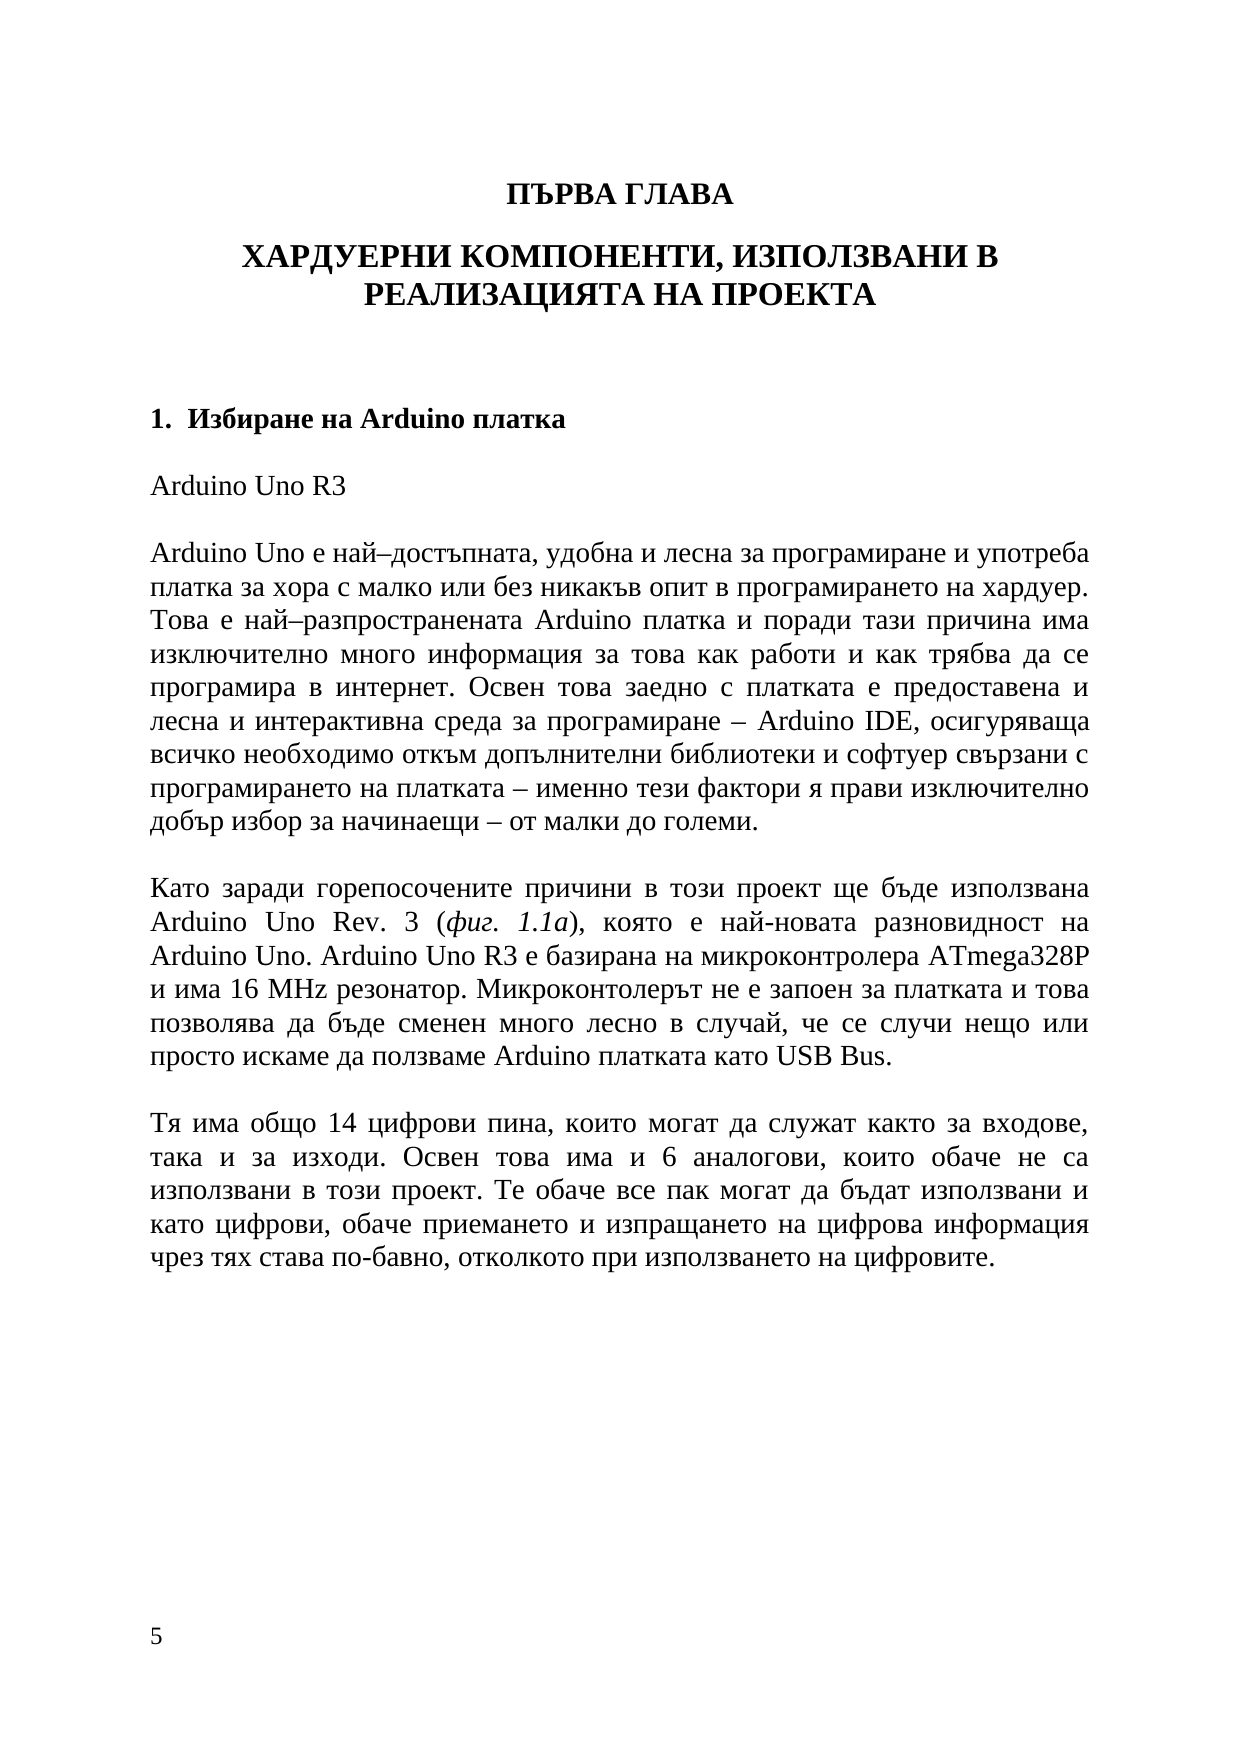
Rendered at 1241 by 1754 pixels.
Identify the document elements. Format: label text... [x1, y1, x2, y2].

text Тя има общо 14 цифрови пина, които могат да служат както за входове, така и за изходи. Освен това има и 6 аналогови, които обаче не са използвани в този проект. Те обаче все пак могат да бъдат използвани и като цифрови, обаче приемането и изпращането на цифрова информация чрез тях става по-бавно, отколкото при използването на цифровите. [150, 1105, 1090, 1273]
subtitle Избиране на Arduino платка [150, 401, 1090, 434]
text Като заради горепосочените причини в този проект ще бъде използвана Arduino Uno Rev. 3 (фиг. 1.1а), която е най-новата разновидност на Arduino Uno. Аrduino Uno R3 е базирана на микроконтролера ATmega328P и има 16 MHz резонатор. Микроконтолерът не е запоен за платката и това позволява да бъде сменен много лесно в случай, че се случи нещо или просто искаме да ползваме Arduino платката като USB Bus. [150, 871, 1090, 1072]
subtitle ПЪРВА ГЛАВА [150, 175, 1090, 211]
text Arduino Uno е най–достъпната, удобна и лесна за програмиране и употреба платка за хора с малко или без никакъв опит в програмирането на хардуер. Това е най–разпространената Arduino платка и поради тази причина има изключително много информация за това как работи и как трябва да се програмира в интернет. Освен това заедно с платката е предоставена и лесна и интерактивна среда за програмиране – Arduino IDE, осигуряваща всичко необходимо откъм допълнителни библиотеки и софтуер свързани с програмирането на платката – именно тези фактори я прави изключително добър избор за начинаещи – от малки до големи. [150, 535, 1090, 837]
text Arduino Uno R3 [150, 468, 1090, 502]
subtitle ХАРДУЕРНИ КОМПОНЕНТИ, ИЗПОЛЗВАНИ В РЕАЛИЗАЦИЯТА НА ПРОЕКТА [150, 236, 1090, 313]
